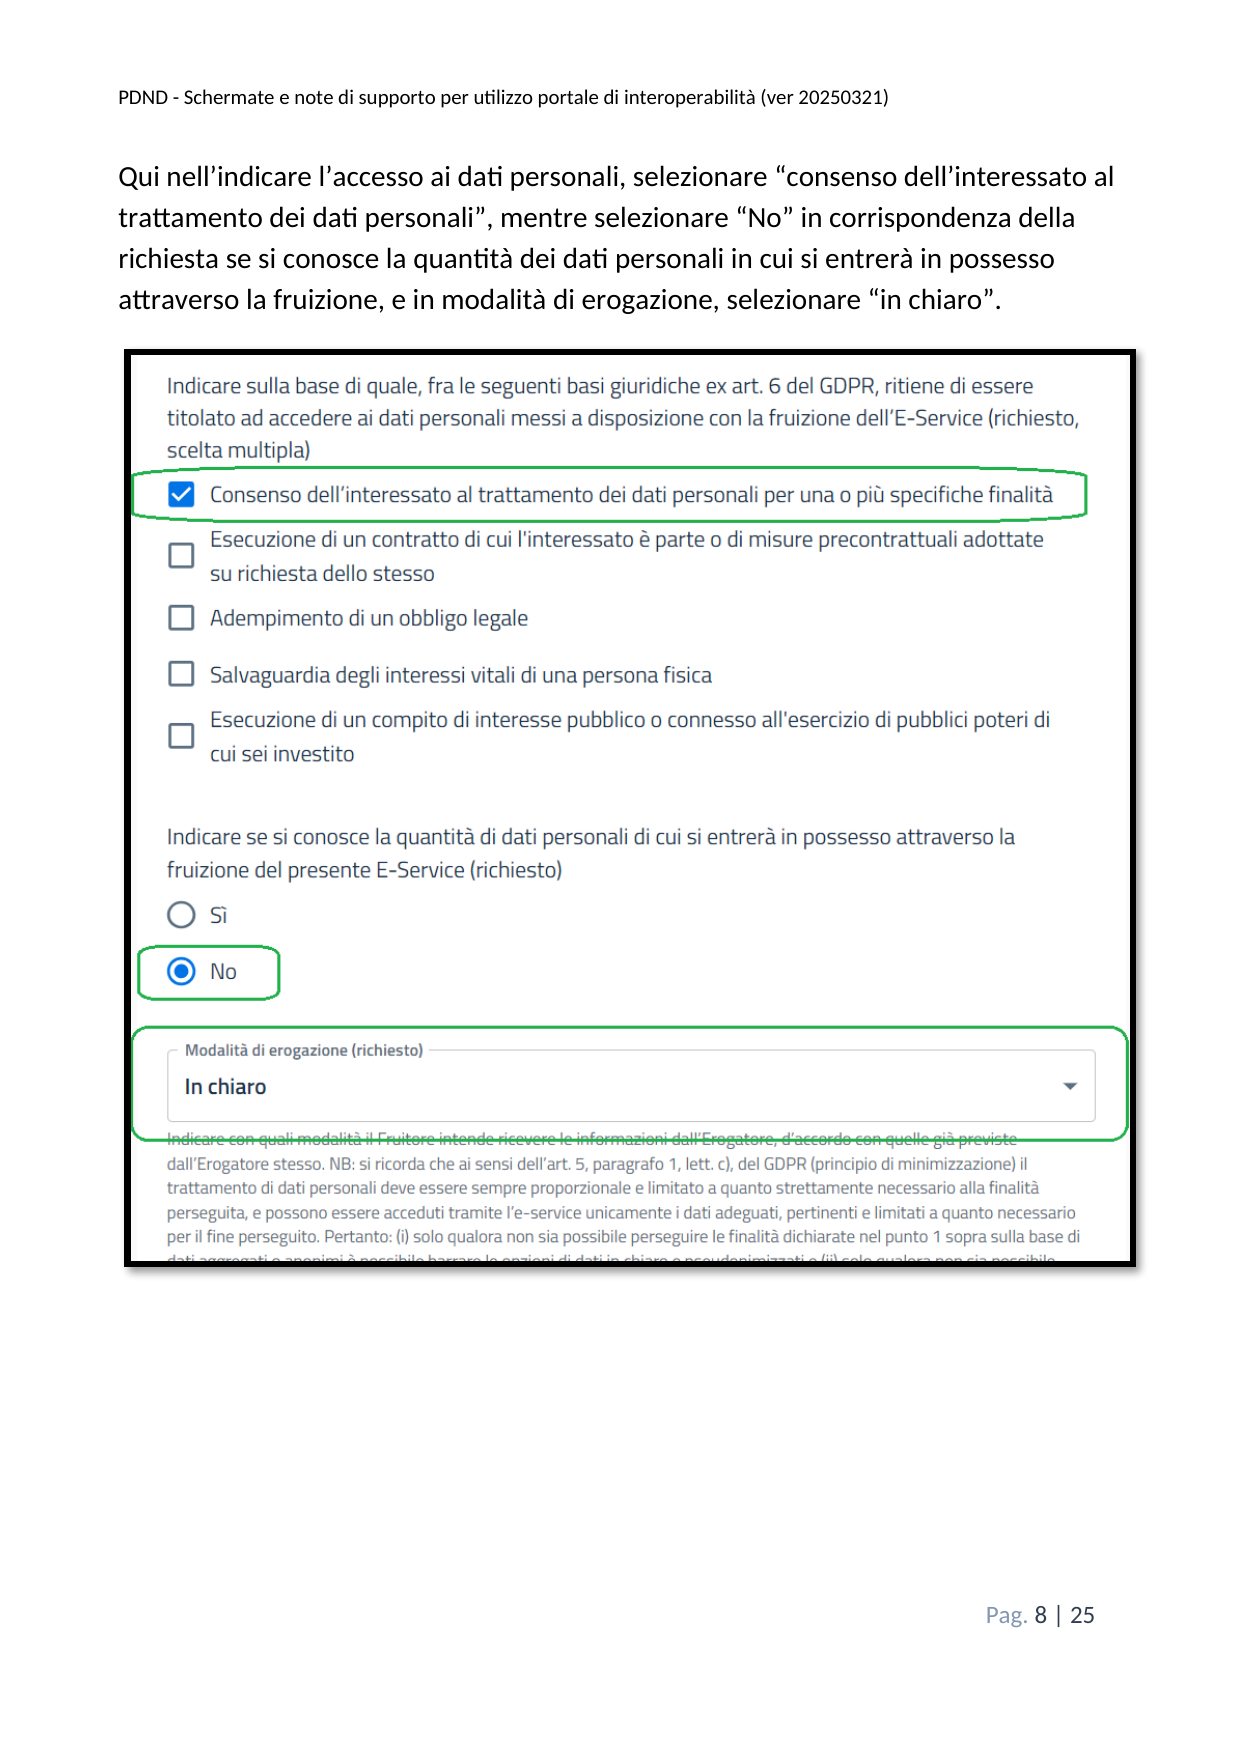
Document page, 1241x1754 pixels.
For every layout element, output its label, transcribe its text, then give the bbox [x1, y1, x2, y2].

text Qui nell’indicare l’accesso ai dati personali, selezionare “consenso dell’interessato al trattamento dei dati personali”, mentre selezionare “No” in corrispondenza della richiesta se si conosce la quantità dei dati personali in cui si entrerà in possesso attraverso la fruizione, e in modalità di erogazione, selezionare “in chiaro”. [118, 158, 1122, 316]
picture [131, 355, 1130, 1261]
